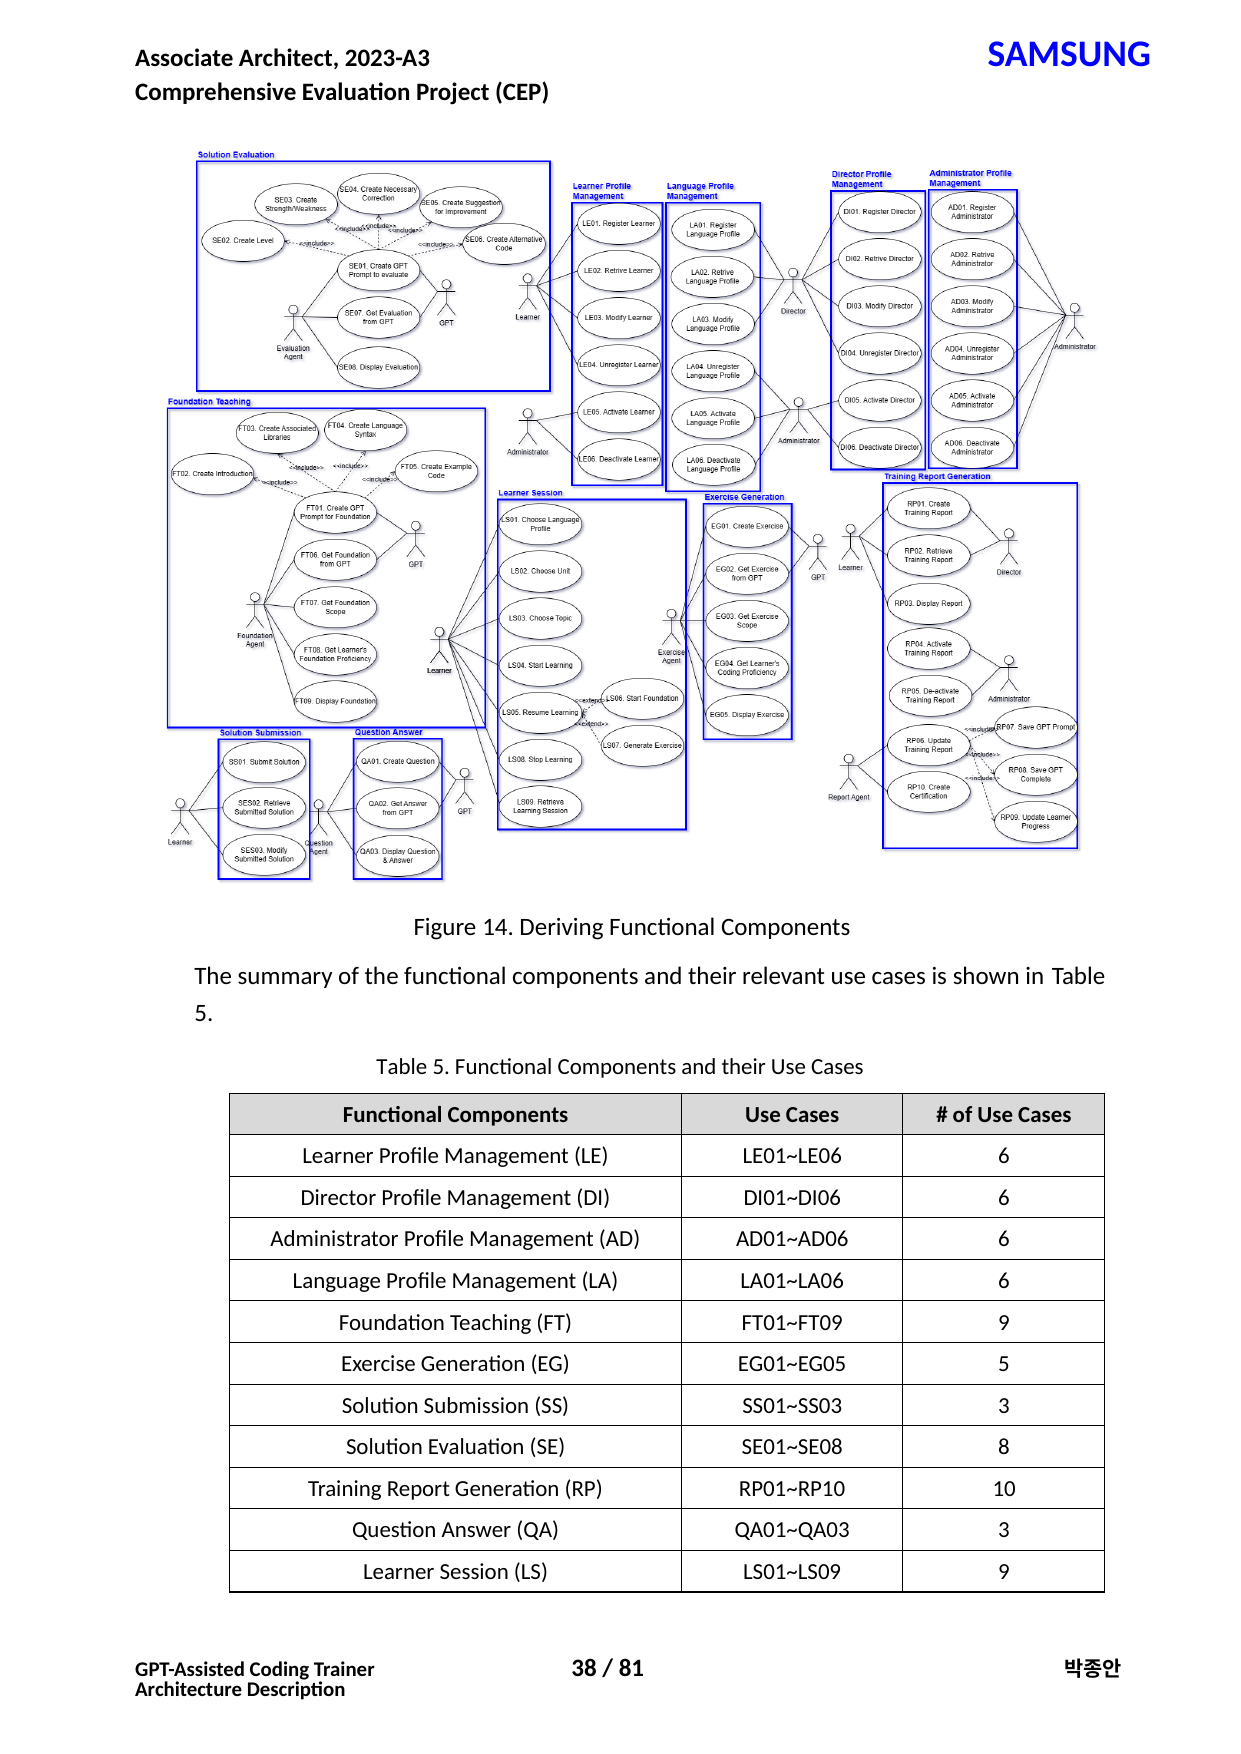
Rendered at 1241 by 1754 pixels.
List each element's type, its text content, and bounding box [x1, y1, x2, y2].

table_cell Solution Submission (SS) [230, 1385, 681, 1425]
table_cell Exercise Generation (EG) [230, 1343, 681, 1383]
table_cell LE01~LE06 [682, 1135, 902, 1176]
table_cell 9 [903, 1301, 1104, 1342]
table_cell EG01~EG05 [682, 1343, 902, 1383]
table_cell SS01~SS03 [682, 1385, 902, 1425]
table_cell 3 [903, 1509, 1104, 1550]
table_cell Administrator Profile Management (AD) [230, 1218, 681, 1259]
table_cell Solution Evaluation (SE) [230, 1426, 681, 1467]
table_cell Director Profile Management (DI) [230, 1177, 681, 1217]
table_cell 6 [903, 1135, 1104, 1176]
table_cell 5 [903, 1343, 1104, 1383]
table_cell 6 [903, 1218, 1104, 1259]
table_cell FT01~FT09 [682, 1301, 902, 1342]
table_cell RP01~RP10 [682, 1468, 902, 1508]
table_cell 9 [903, 1551, 1104, 1591]
table_cell Learner Session (LS) [230, 1551, 681, 1591]
picture [166, 150, 1102, 886]
table_cell Language Profile Management (LA) [230, 1260, 681, 1300]
table_cell 6 [903, 1260, 1104, 1300]
table_cell DI01~DI06 [682, 1177, 902, 1217]
table_header Functional Components [230, 1094, 681, 1134]
table_cell LS01~LS09 [682, 1551, 902, 1591]
table_cell Foundation Teaching (FT) [230, 1301, 681, 1342]
table_cell Training Report Generation (RP) [230, 1468, 681, 1508]
table_cell 3 [903, 1385, 1104, 1425]
table_cell Question Answer (QA) [230, 1509, 681, 1550]
table_cell 8 [903, 1426, 1104, 1467]
table_cell 6 [903, 1177, 1104, 1217]
table_cell SE01~SE08 [682, 1426, 902, 1467]
table_header # of Use Cases [903, 1094, 1104, 1134]
table_header Use Cases [682, 1094, 902, 1134]
table_cell LA01~LA06 [682, 1260, 902, 1300]
table_cell Learner Profile Management (LE) [230, 1135, 681, 1176]
table_cell 10 [903, 1468, 1104, 1508]
text The summary of the functional components and their relevant use cases is shown in Table 5. [194, 960, 1105, 1027]
table_cell QA01~QA03 [682, 1509, 902, 1550]
table_cell AD01~AD06 [682, 1218, 902, 1259]
